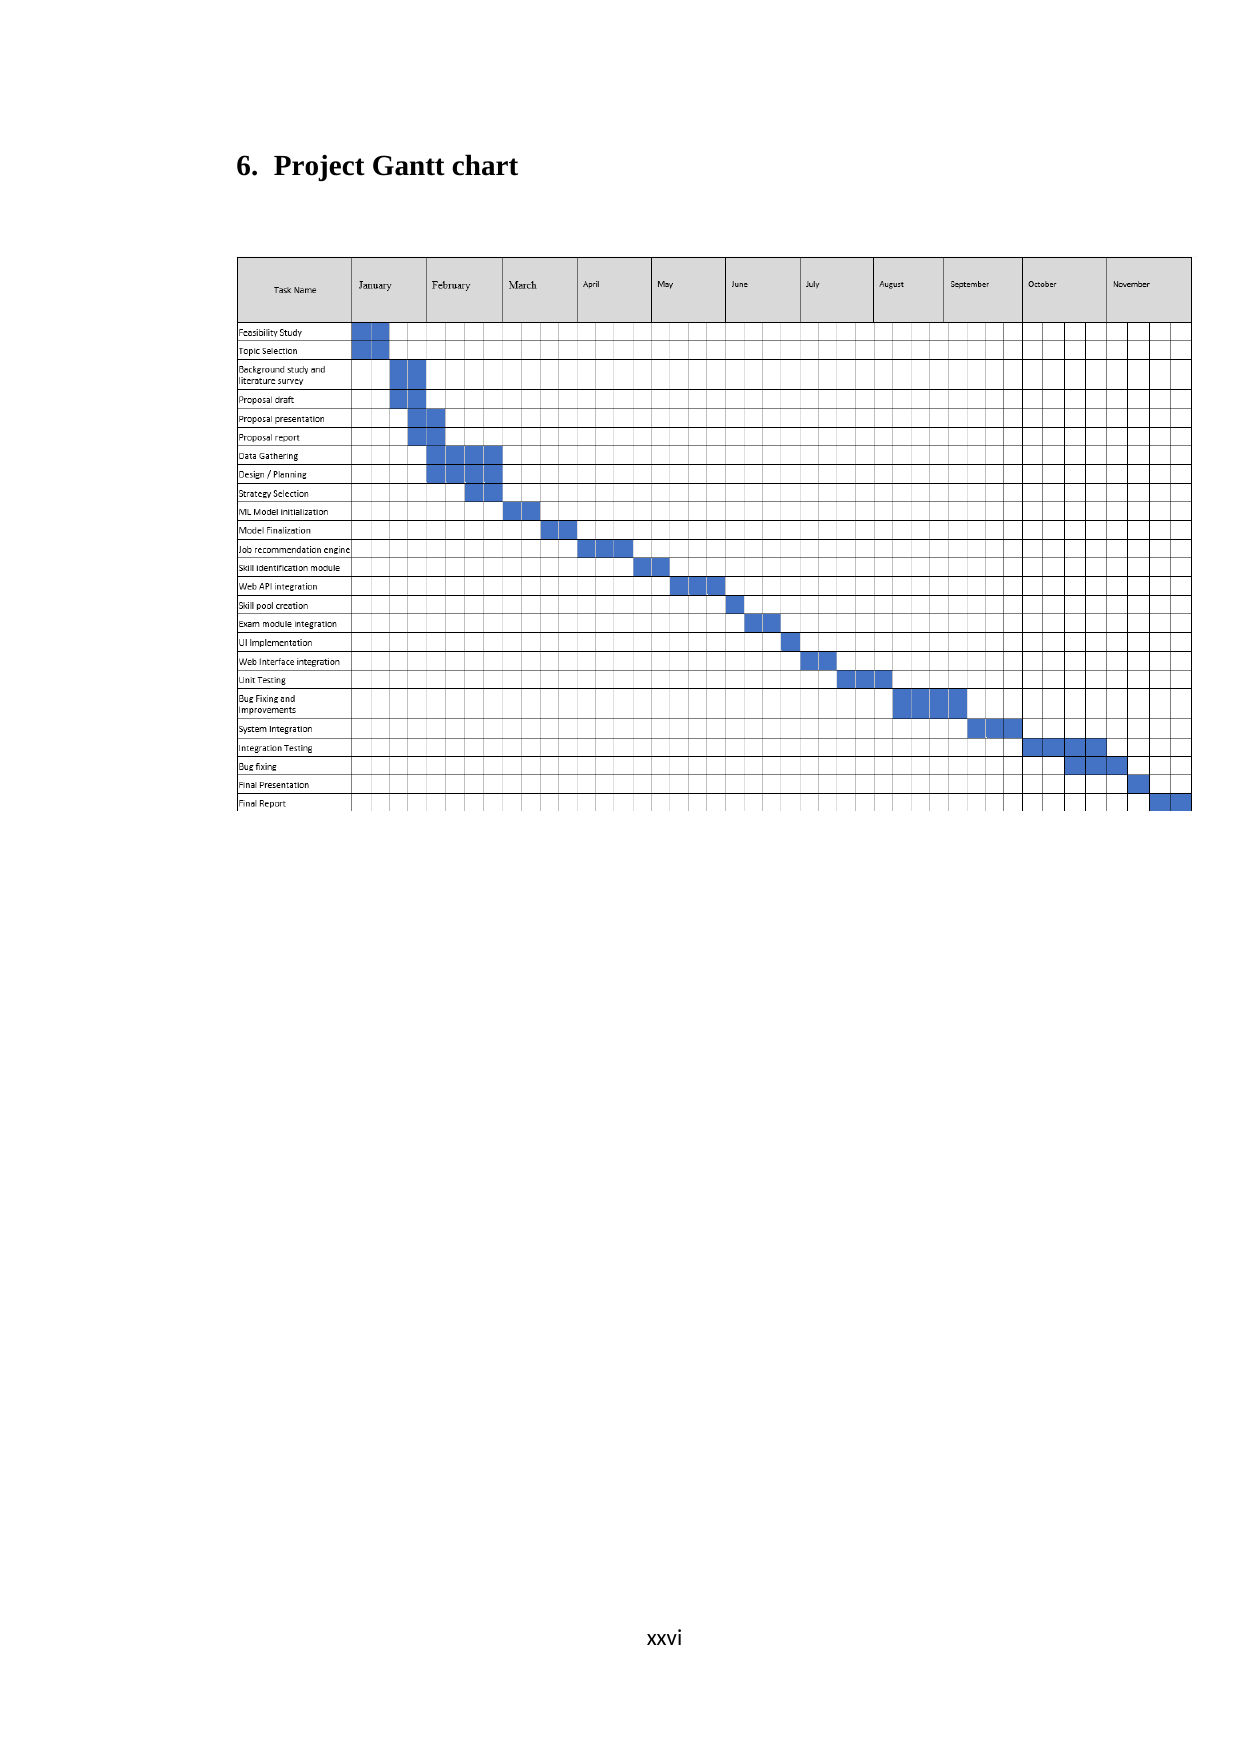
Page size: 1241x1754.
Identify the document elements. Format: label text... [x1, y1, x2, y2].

subtitle Project Gantt chart [236, 148, 1092, 181]
picture [236, 256, 1198, 811]
